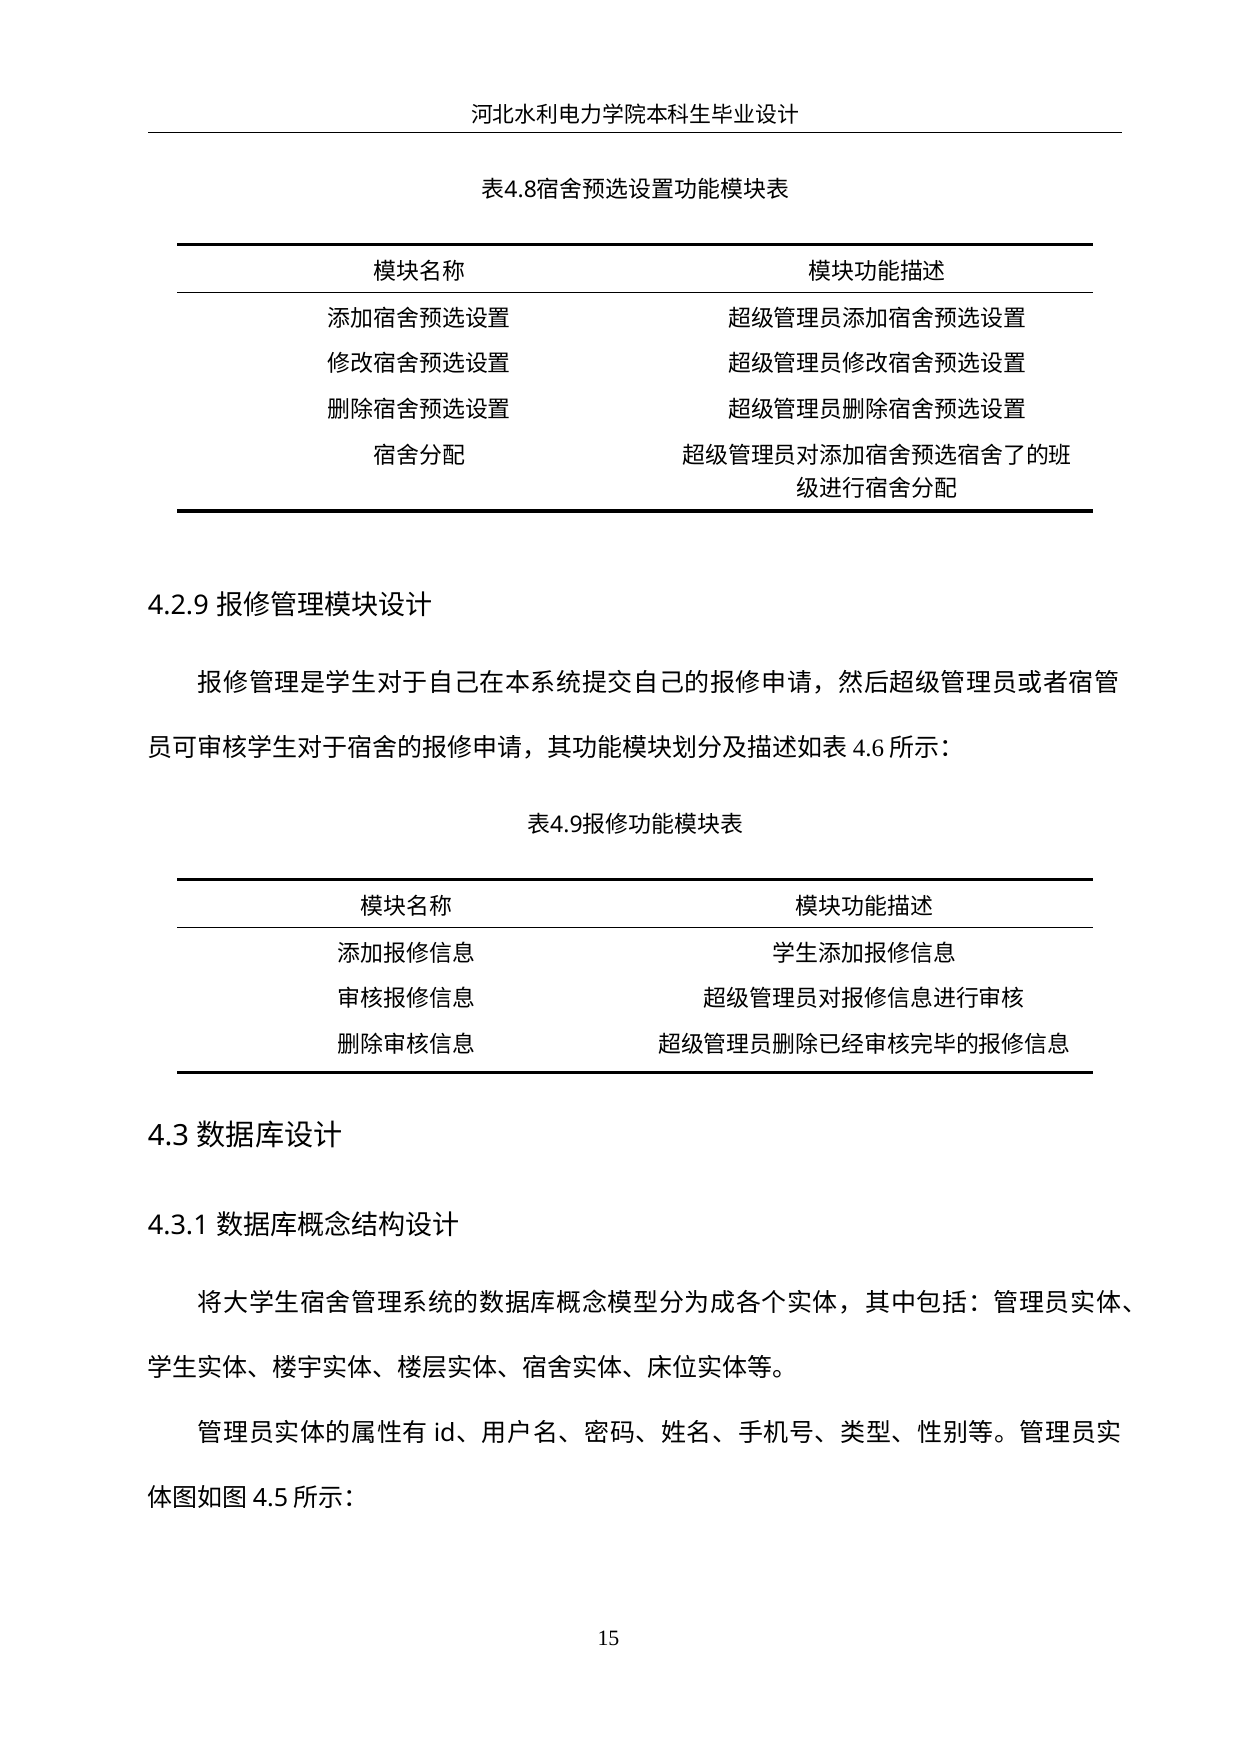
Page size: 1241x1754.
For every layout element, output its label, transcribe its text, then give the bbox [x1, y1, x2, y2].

text 报修管理是学生对于自己在本系统提交自己的报修申请，然后超级管理员或者宿管员可审核学生对于宿舍的报修申请，其功能模块划分及描述如表4.6所示： [148, 648, 1122, 778]
table_cell 超级管理员删除宿舍预选设置 [661, 385, 1093, 430]
table_cell 删除审核信息 [177, 1020, 635, 1071]
table_cell 超级管理员对报修信息进行审核 [635, 974, 1093, 1020]
table_header 模块名称 [177, 246, 661, 292]
table_cell 超级管理员添加宿舍预选设置 [661, 293, 1093, 339]
table_cell 审核报修信息 [177, 974, 635, 1020]
table_cell 超级管理员修改宿舍预选设置 [661, 339, 1093, 385]
table_cell 超级管理员删除已经审核完毕的报修信息 [635, 1020, 1093, 1071]
table_cell 宿舍分配 [177, 430, 661, 509]
subtitle 数据库设计 [148, 905, 1122, 1165]
table_cell 添加宿舍预选设置 [177, 293, 661, 339]
table_header 模块名称 [177, 881, 635, 927]
table_header 模块功能描述 [635, 881, 1093, 927]
table_cell 学生添加报修信息 [635, 928, 1093, 974]
text 管理员实体的属性有id、用户名、密码、姓名、手机号、类型、性别等。管理员实体图如图4.5所示： [148, 1398, 1122, 1528]
table_header 模块功能描述 [661, 246, 1093, 292]
subtitle 数据库概念结构设计 [148, 1190, 1122, 1255]
table_cell 删除宿舍预选设置 [177, 385, 661, 430]
table_cell 添加报修信息 [177, 928, 635, 974]
subtitle 报修管理模块设计 [148, 245, 1122, 635]
table_cell 修改宿舍预选设置 [177, 339, 661, 385]
table_cell 超级管理员对添加宿舍预选宿舍了的班级进行宿舍分配 [661, 430, 1093, 509]
text 将大学生宿舍管理系统的数据库概念模型分为成各个实体，其中包括：管理员实体、学生实体、楼宇实体、楼层实体、宿舍实体、床位实体等。 [148, 1268, 1122, 1398]
